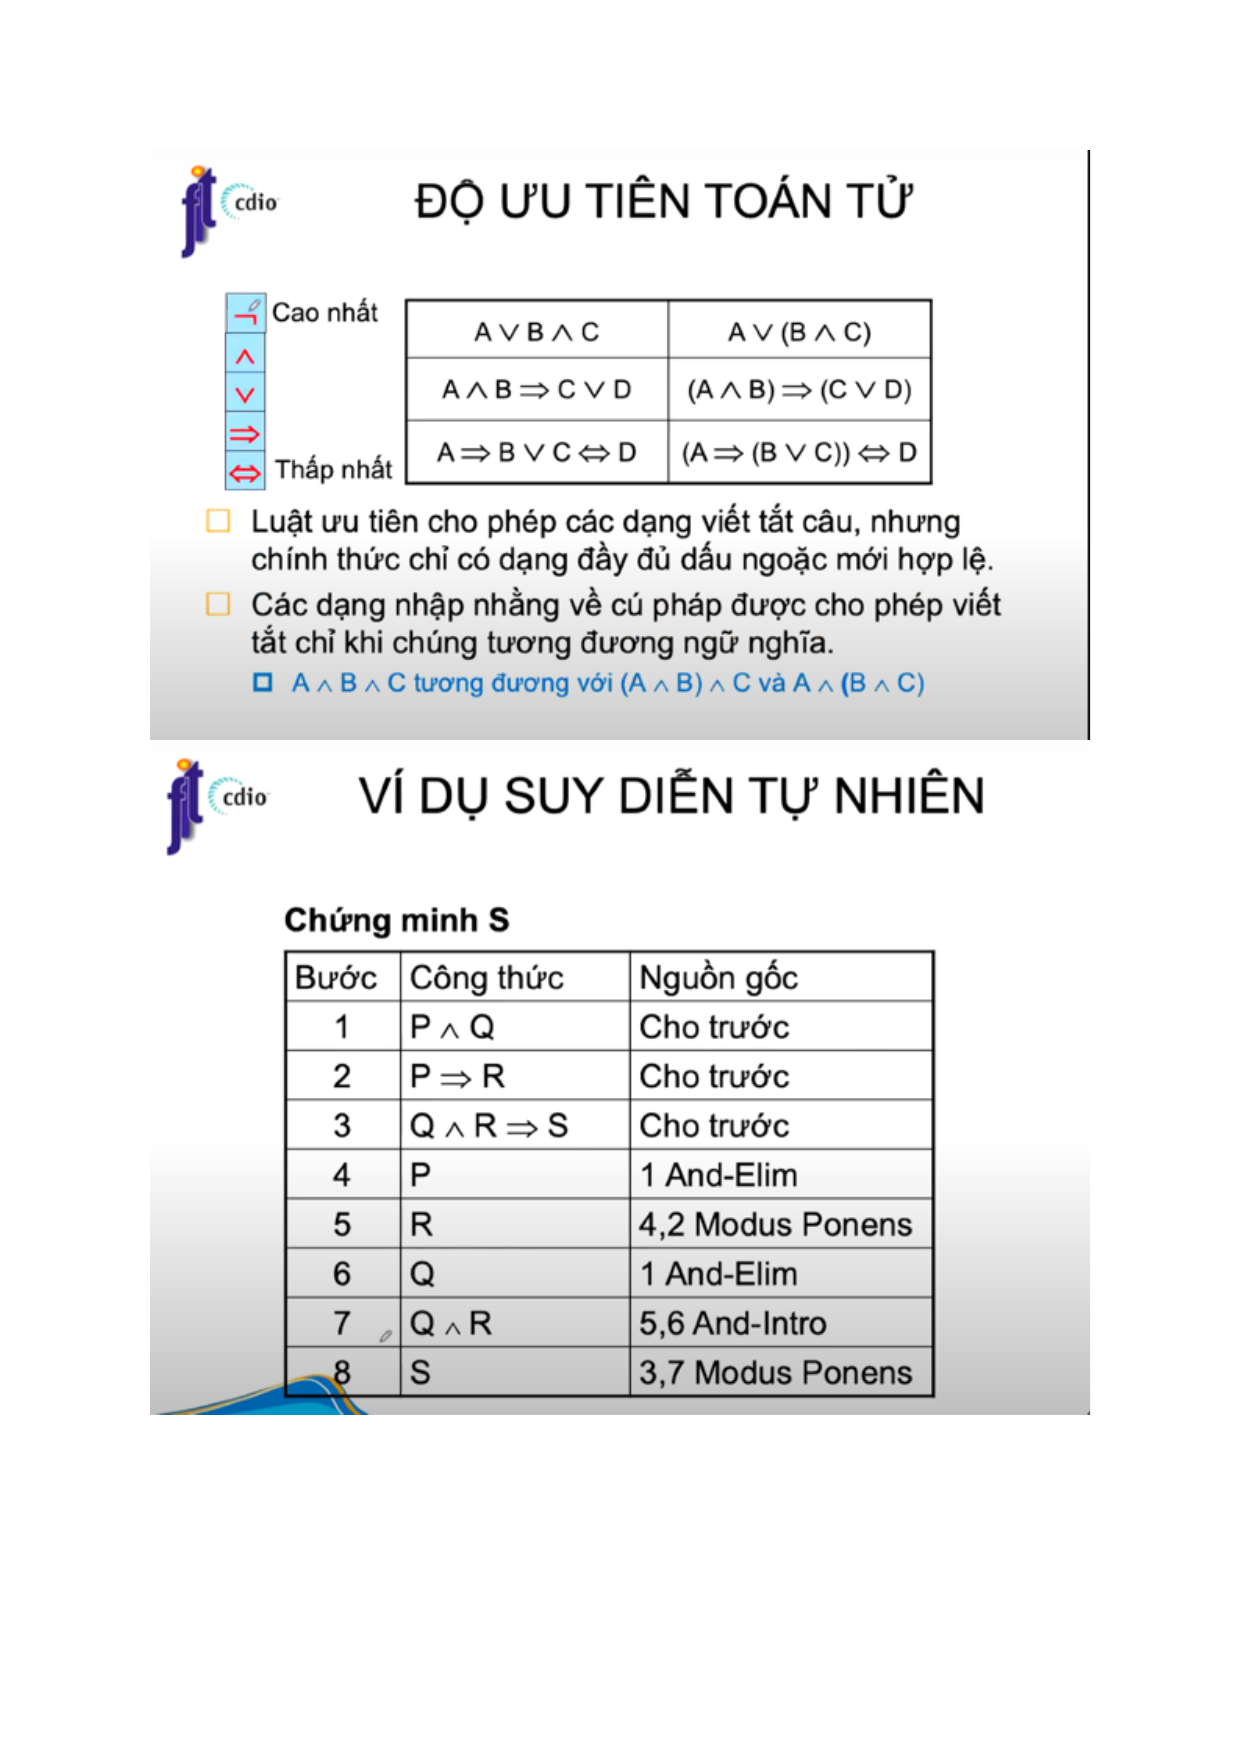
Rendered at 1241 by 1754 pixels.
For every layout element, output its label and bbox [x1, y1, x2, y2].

picture [150, 743, 1091, 1415]
picture [150, 150, 1091, 740]
